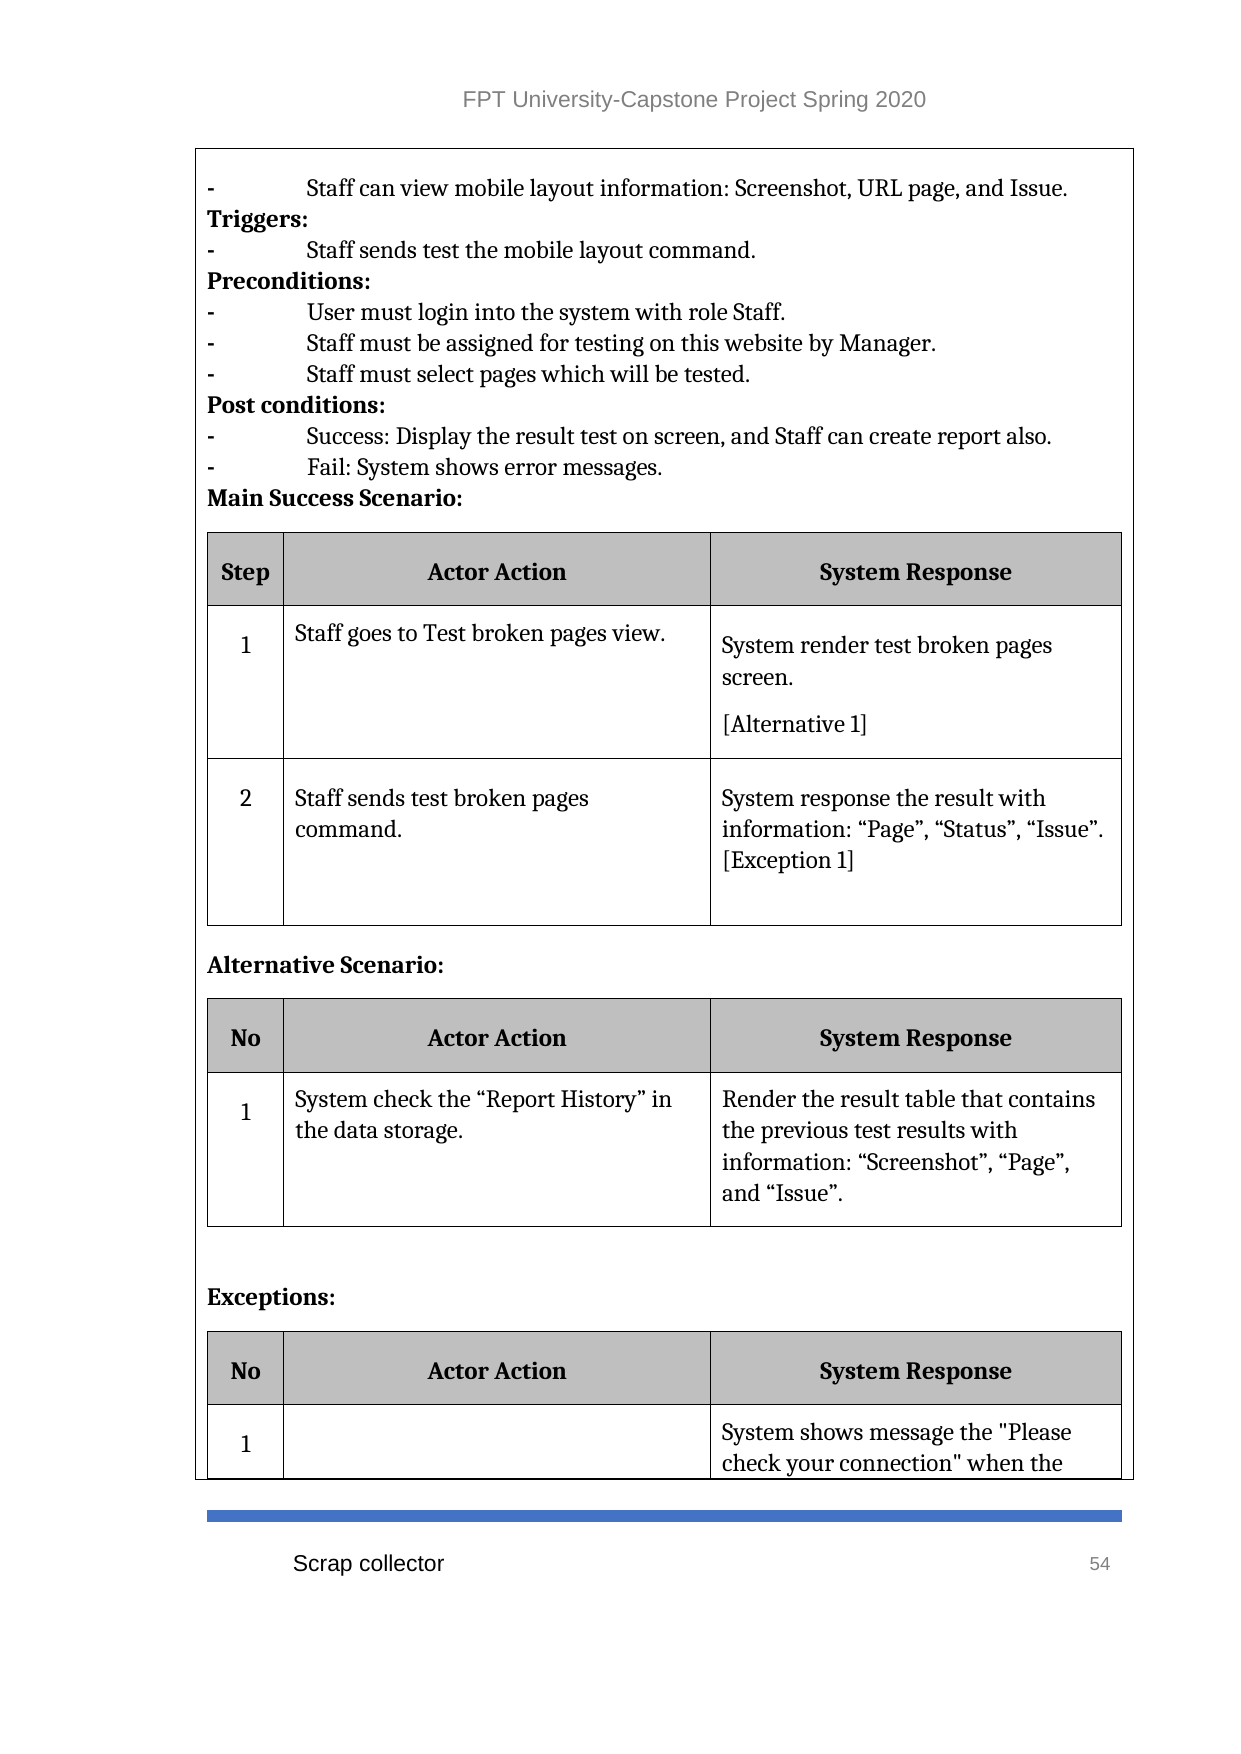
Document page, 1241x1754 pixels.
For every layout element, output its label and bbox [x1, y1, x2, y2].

table_cell [196, 149, 1133, 1479]
